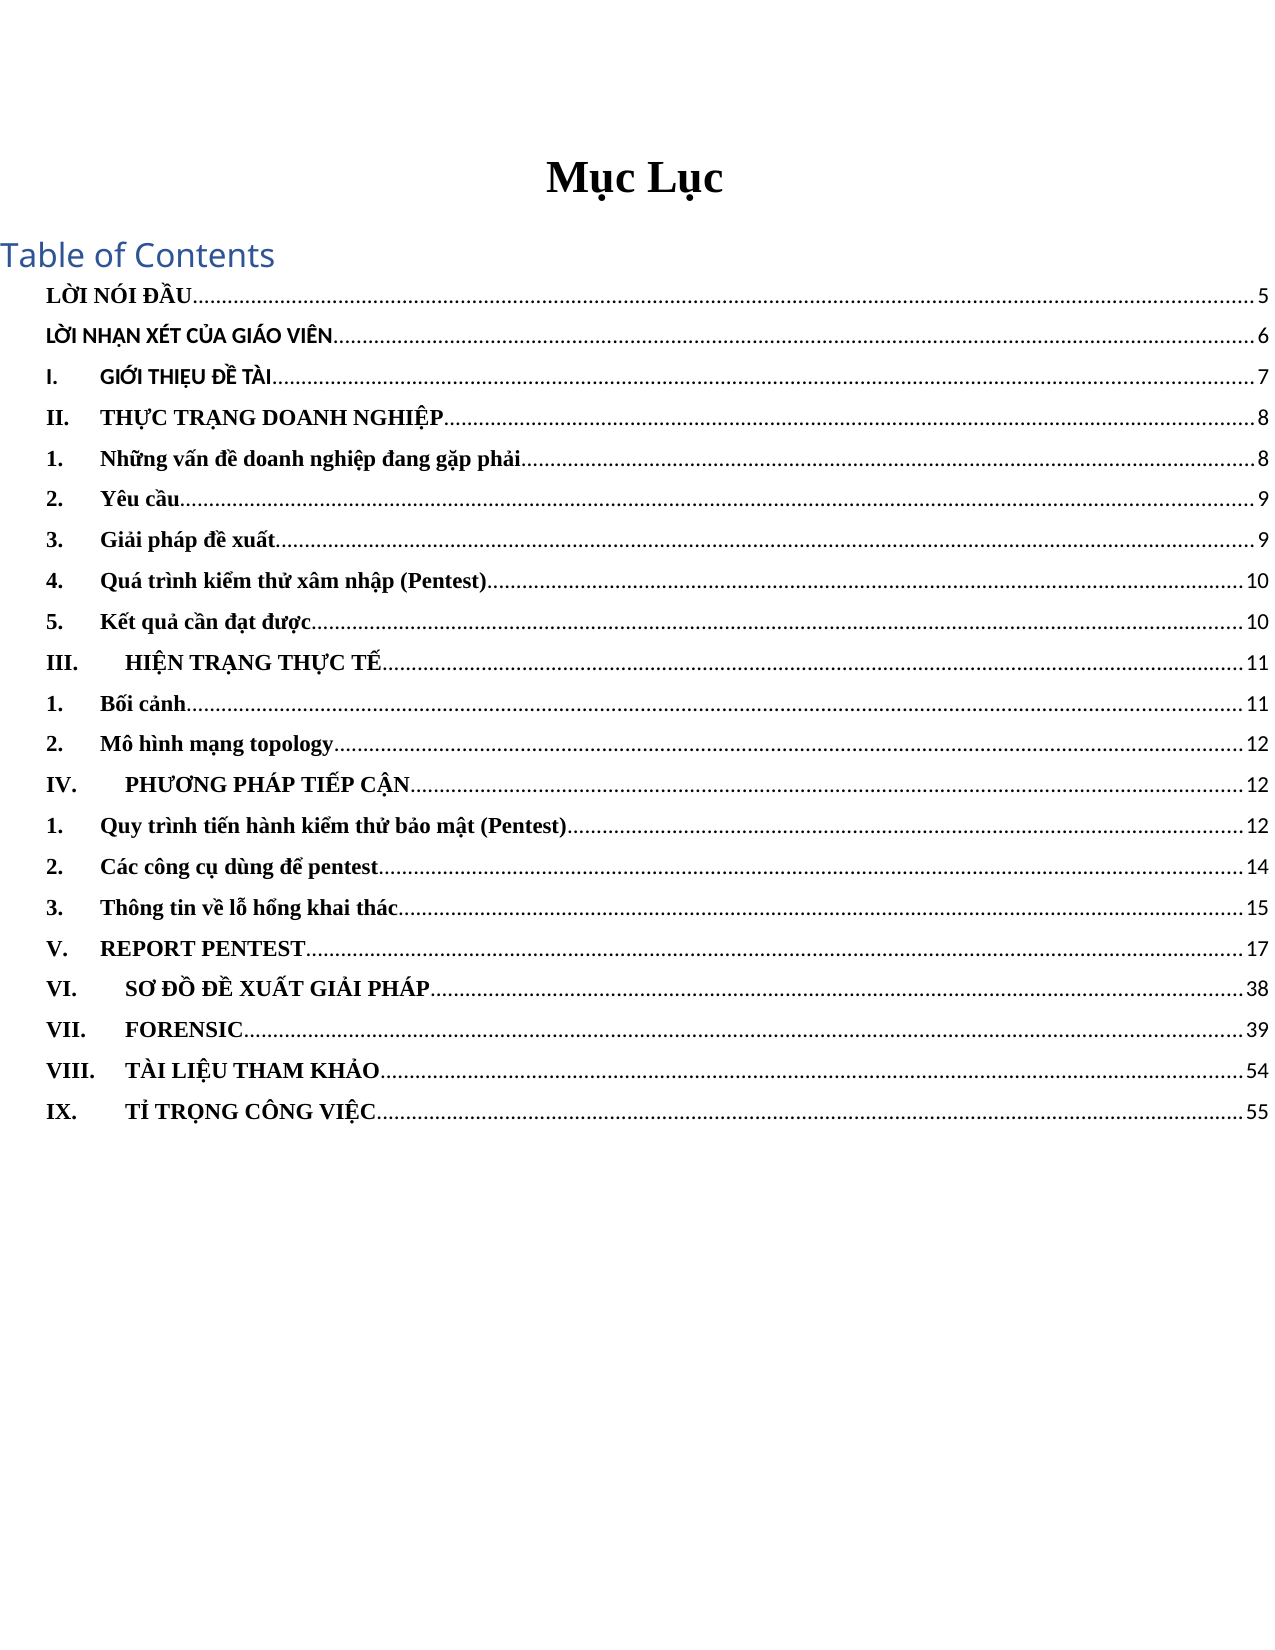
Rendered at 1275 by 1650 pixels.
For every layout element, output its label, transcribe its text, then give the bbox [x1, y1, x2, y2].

text Mục Lục [0, 150, 1270, 203]
